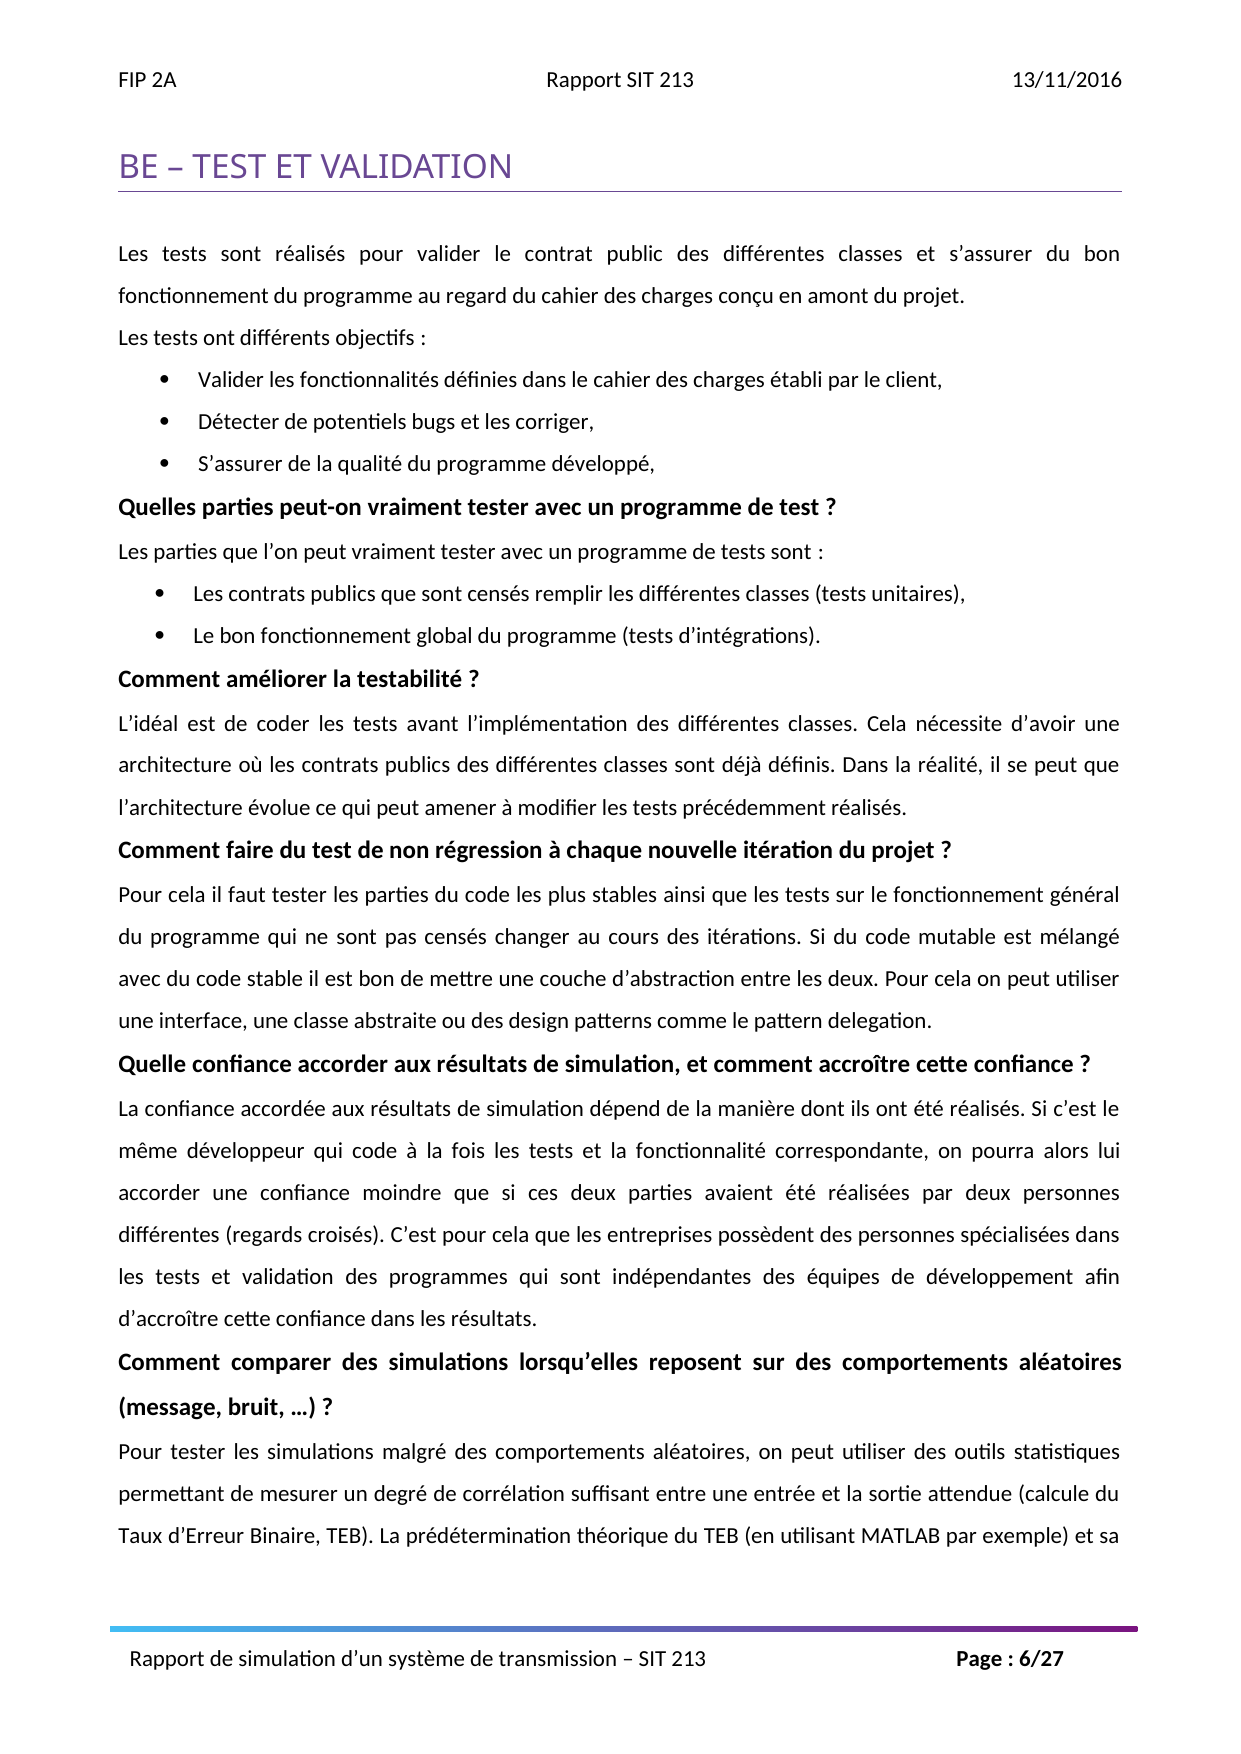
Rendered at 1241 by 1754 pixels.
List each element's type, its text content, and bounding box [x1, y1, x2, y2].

text Les parties que l’on peut vraiment tester avec un programme de tests sont : [118, 537, 1122, 565]
list Le bon fonctionnement global du programme (tests d’intégrations). [156, 621, 1122, 649]
text Comment comparer des simulations lorsqu’elles reposent sur des comportements aléatoires (message, bruit, …) ? [118, 1346, 1122, 1422]
text Quelle confiance accorder aux résultats de simulation, et comment accroître cette confiance ? [118, 1048, 1122, 1079]
list Détecter de potentiels bugs et les corriger, [160, 407, 1122, 435]
list Les contrats publics que sont censés remplir les différentes classes (tests unitaires), [156, 579, 1122, 607]
text Les tests ont différents objectifs : [118, 323, 1122, 351]
list Valider les fonctionnalités définies dans le cahier des charges établi par le client, [160, 365, 1122, 393]
text Quelles parties peut-on vraiment tester avec un programme de test ? [118, 491, 1122, 522]
list S’assurer de la qualité du programme développé, [160, 449, 1122, 477]
text Les tests sont réalisés pour valider le contrat public des différentes classes et s’assurer du bon fonctionnement du programme au regard du cahier des charges conçu en amont du projet. [118, 239, 1122, 309]
text L’idéal est de coder les tests avant l’implémentation des différentes classes. Cela nécessite d’avoir une architecture où les contrats publics des différentes classes sont déjà définis. Dans la réalité, il se peut que l’architecture évolue ce qui peut amener à modifier les tests précédemment réalisés. [118, 709, 1122, 821]
subtitle Be – Test et validation [118, 143, 1122, 191]
text Comment améliorer la testabilité ? [118, 663, 1122, 693]
text Comment faire du test de non régression à chaque nouvelle itération du projet ? [118, 834, 1122, 865]
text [118, 1437, 1122, 1549]
text La confiance accordée aux résultats de simulation dépend de la manière dont ils ont été réalisés. Si c’est le même développeur qui code à la fois les tests et la fonctionnalité correspondante, on pourra alors lui accorder une confiance moindre que si ces deux parties avaient été réalisées par deux personnes différentes (regards croisés). C’est pour cela que les entreprises possèdent des personnes spécialisées dans les tests et validation des programmes qui sont indépendantes des équipes de développement afin d’accroître cette confiance dans les résultats. [118, 1094, 1122, 1332]
text Pour cela il faut tester les parties du code les plus stables ainsi que les tests sur le fonctionnement général du programme qui ne sont pas censés changer au cours des itérations. Si du code mutable est mélangé avec du code stable il est bon de mettre une couche d’abstraction entre les deux. Pour cela on peut utiliser une interface, une classe abstraite ou des design patterns comme le pattern delegation. [118, 880, 1122, 1034]
